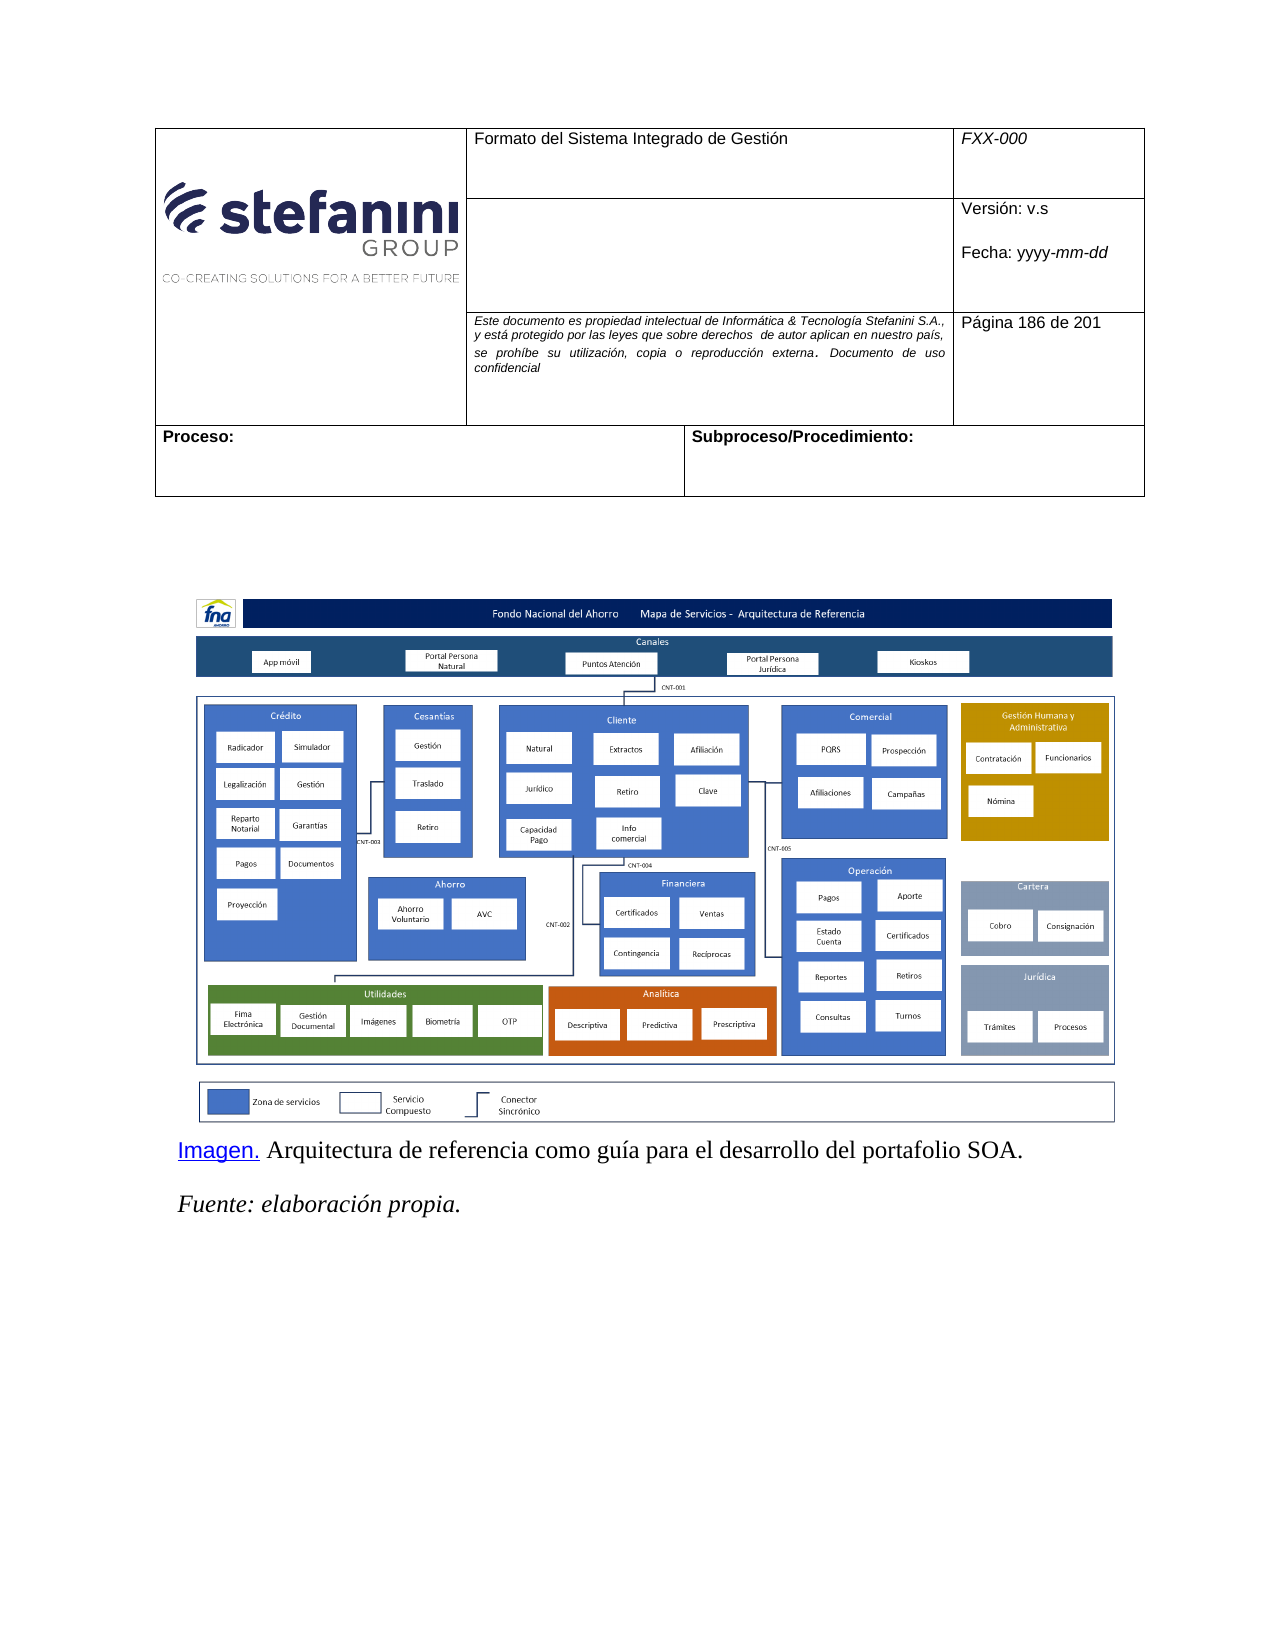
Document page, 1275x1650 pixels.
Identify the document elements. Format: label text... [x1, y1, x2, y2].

picture [162, 182, 460, 286]
picture [196, 599, 1115, 1123]
text Imagen. Arquitectura de referencia como guía para el desarrollo del portafolio SOA. [177, 1135, 1098, 1164]
text Fuente: elaboración propia. [177, 1189, 1098, 1218]
